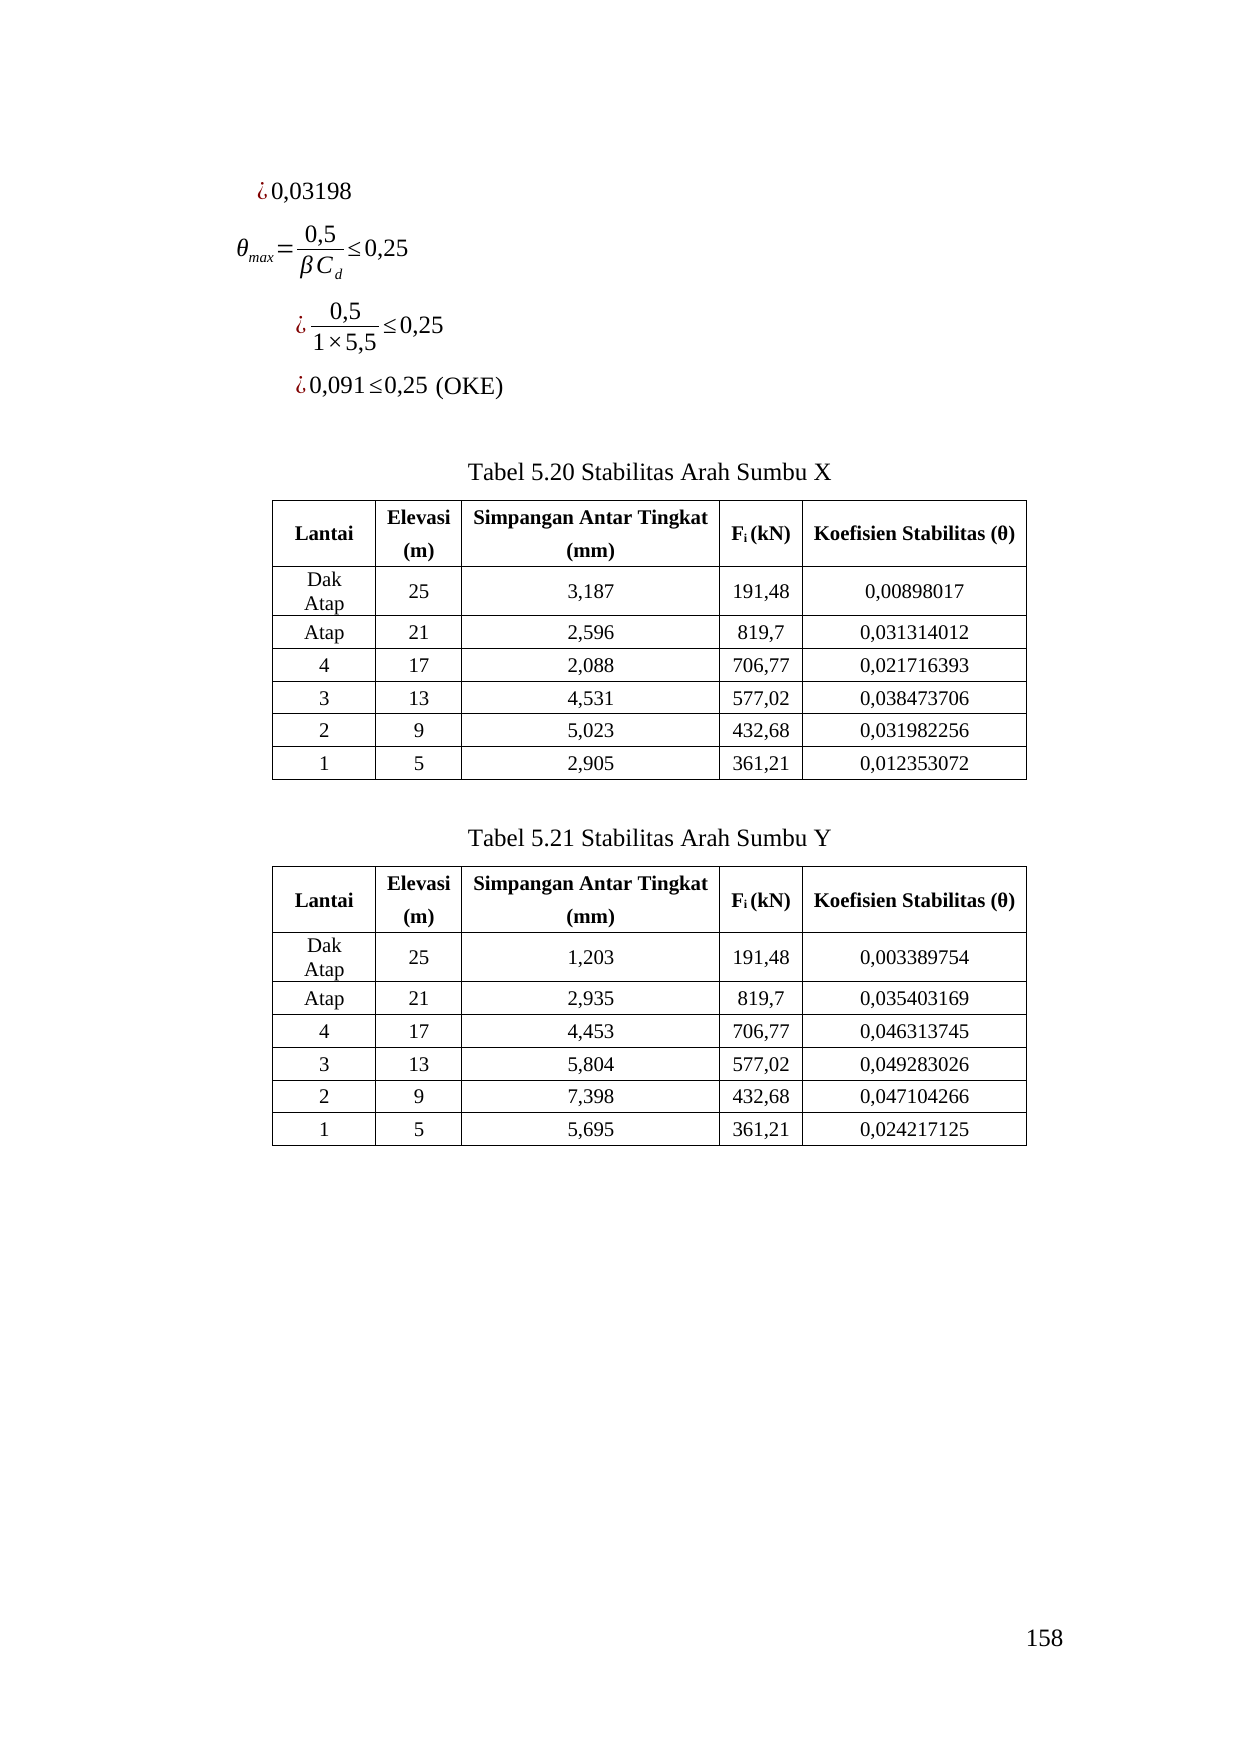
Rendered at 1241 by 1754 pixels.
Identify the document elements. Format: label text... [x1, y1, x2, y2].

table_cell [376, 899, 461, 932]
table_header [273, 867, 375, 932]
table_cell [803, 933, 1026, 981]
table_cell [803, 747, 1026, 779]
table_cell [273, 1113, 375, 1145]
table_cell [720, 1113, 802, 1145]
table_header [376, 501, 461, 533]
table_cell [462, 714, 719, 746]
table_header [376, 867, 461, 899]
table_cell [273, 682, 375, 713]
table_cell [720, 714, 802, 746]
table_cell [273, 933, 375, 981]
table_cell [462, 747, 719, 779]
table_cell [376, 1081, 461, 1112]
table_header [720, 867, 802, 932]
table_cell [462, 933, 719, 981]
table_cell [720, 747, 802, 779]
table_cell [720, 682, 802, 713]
text Tabel 5.20 Stabilitas Arah Sumbu X [236, 457, 1063, 486]
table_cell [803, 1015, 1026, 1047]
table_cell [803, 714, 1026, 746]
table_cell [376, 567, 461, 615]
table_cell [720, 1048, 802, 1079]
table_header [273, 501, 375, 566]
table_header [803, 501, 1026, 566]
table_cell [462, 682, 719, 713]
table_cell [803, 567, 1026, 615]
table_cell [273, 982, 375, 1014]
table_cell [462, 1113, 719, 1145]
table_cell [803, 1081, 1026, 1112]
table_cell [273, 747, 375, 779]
text (OKE) [295, 371, 1063, 399]
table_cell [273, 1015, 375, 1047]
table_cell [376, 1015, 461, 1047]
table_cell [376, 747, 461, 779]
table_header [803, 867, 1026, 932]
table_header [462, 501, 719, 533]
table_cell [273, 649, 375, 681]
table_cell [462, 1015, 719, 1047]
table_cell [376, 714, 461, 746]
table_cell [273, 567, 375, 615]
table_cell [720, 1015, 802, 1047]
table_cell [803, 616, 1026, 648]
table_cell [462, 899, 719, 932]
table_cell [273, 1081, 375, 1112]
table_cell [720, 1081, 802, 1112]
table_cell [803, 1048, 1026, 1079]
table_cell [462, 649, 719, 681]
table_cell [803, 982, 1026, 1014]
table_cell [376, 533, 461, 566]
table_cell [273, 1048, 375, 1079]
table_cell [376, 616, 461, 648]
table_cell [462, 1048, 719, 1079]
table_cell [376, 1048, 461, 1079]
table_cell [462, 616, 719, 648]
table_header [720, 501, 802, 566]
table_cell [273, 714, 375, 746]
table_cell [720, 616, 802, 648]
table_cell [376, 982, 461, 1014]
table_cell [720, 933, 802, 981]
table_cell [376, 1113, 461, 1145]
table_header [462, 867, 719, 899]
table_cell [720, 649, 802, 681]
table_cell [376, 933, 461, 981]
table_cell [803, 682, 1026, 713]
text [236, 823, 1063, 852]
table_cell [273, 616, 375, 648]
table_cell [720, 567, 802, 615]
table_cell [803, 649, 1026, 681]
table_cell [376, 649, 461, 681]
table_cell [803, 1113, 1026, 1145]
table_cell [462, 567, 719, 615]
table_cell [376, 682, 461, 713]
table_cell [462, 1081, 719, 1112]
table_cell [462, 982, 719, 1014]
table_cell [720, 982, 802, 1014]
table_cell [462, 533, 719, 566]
